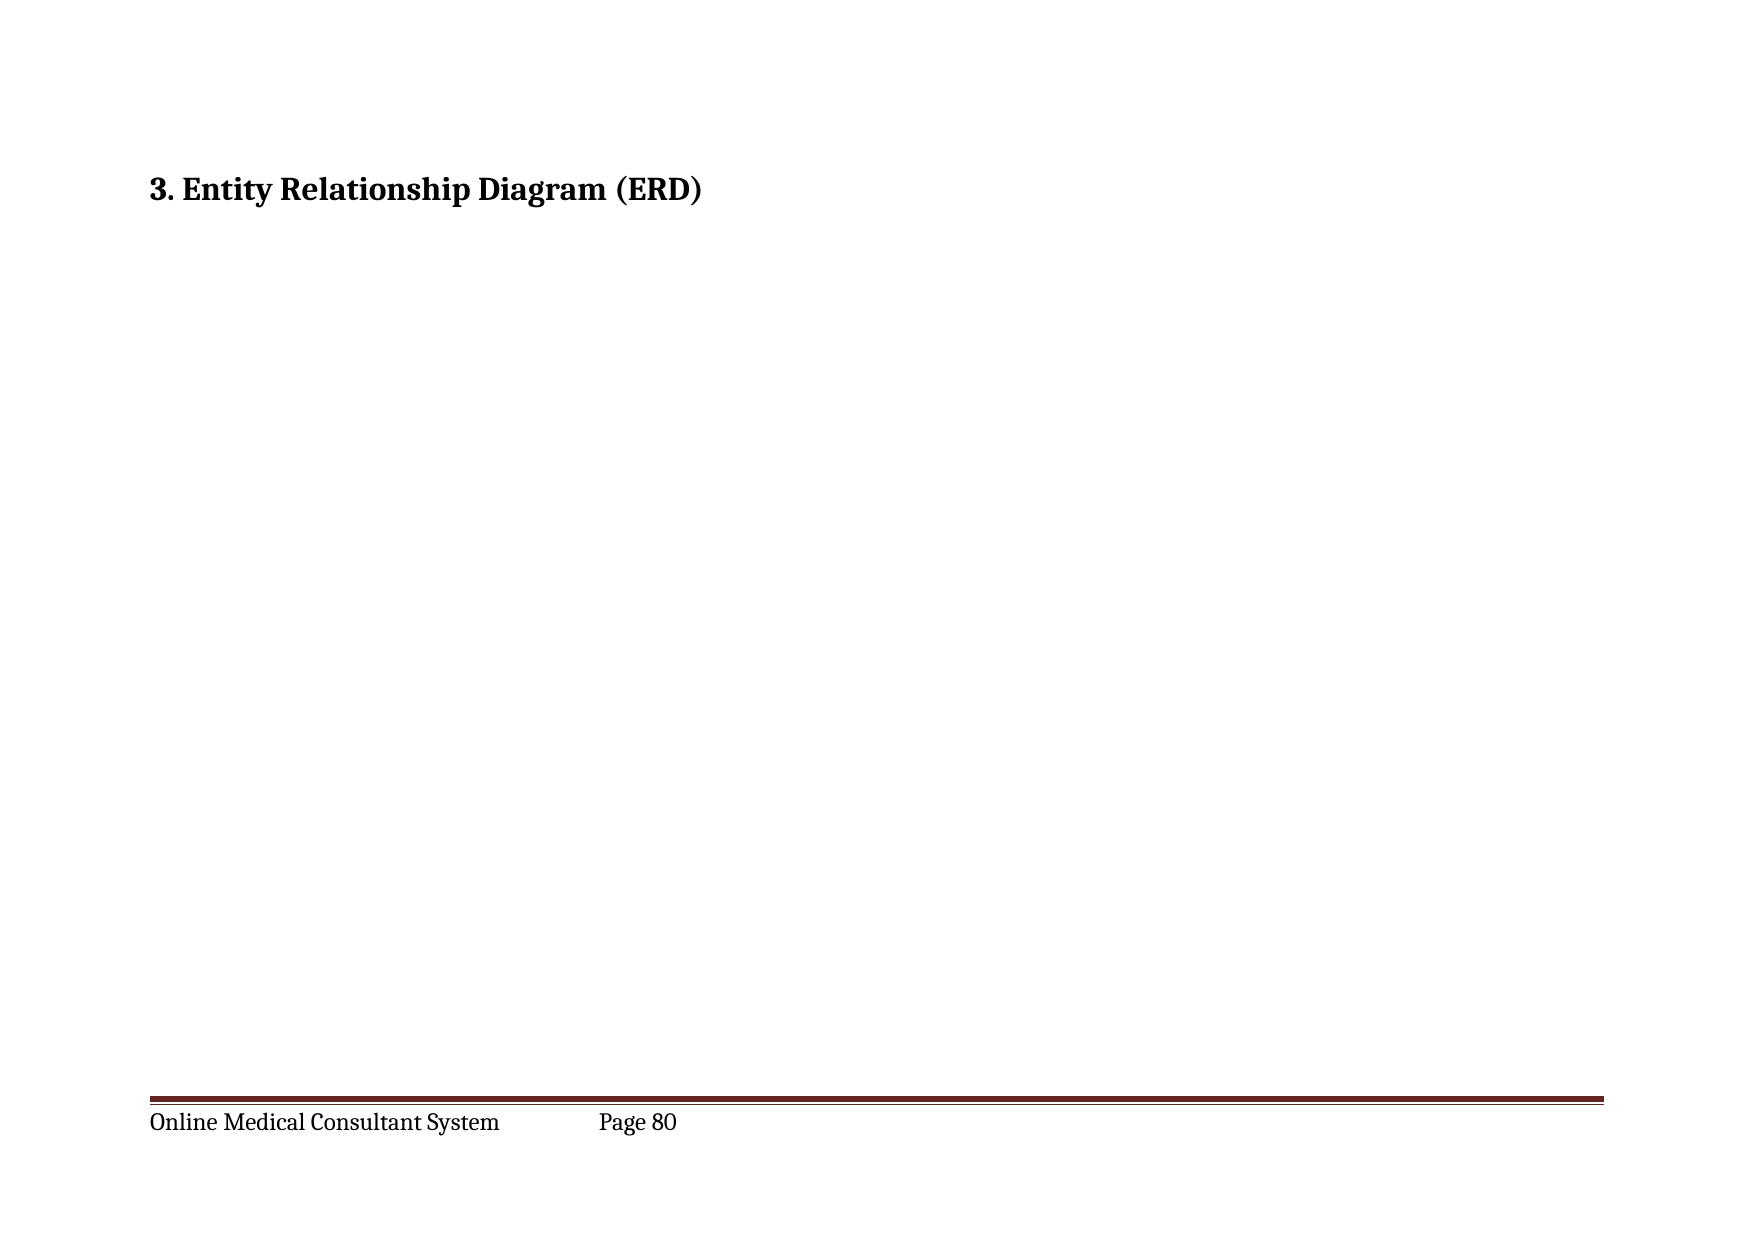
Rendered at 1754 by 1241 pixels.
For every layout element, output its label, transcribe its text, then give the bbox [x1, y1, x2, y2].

subtitle Entity Relationship Diagram (ERD) [150, 171, 1604, 209]
